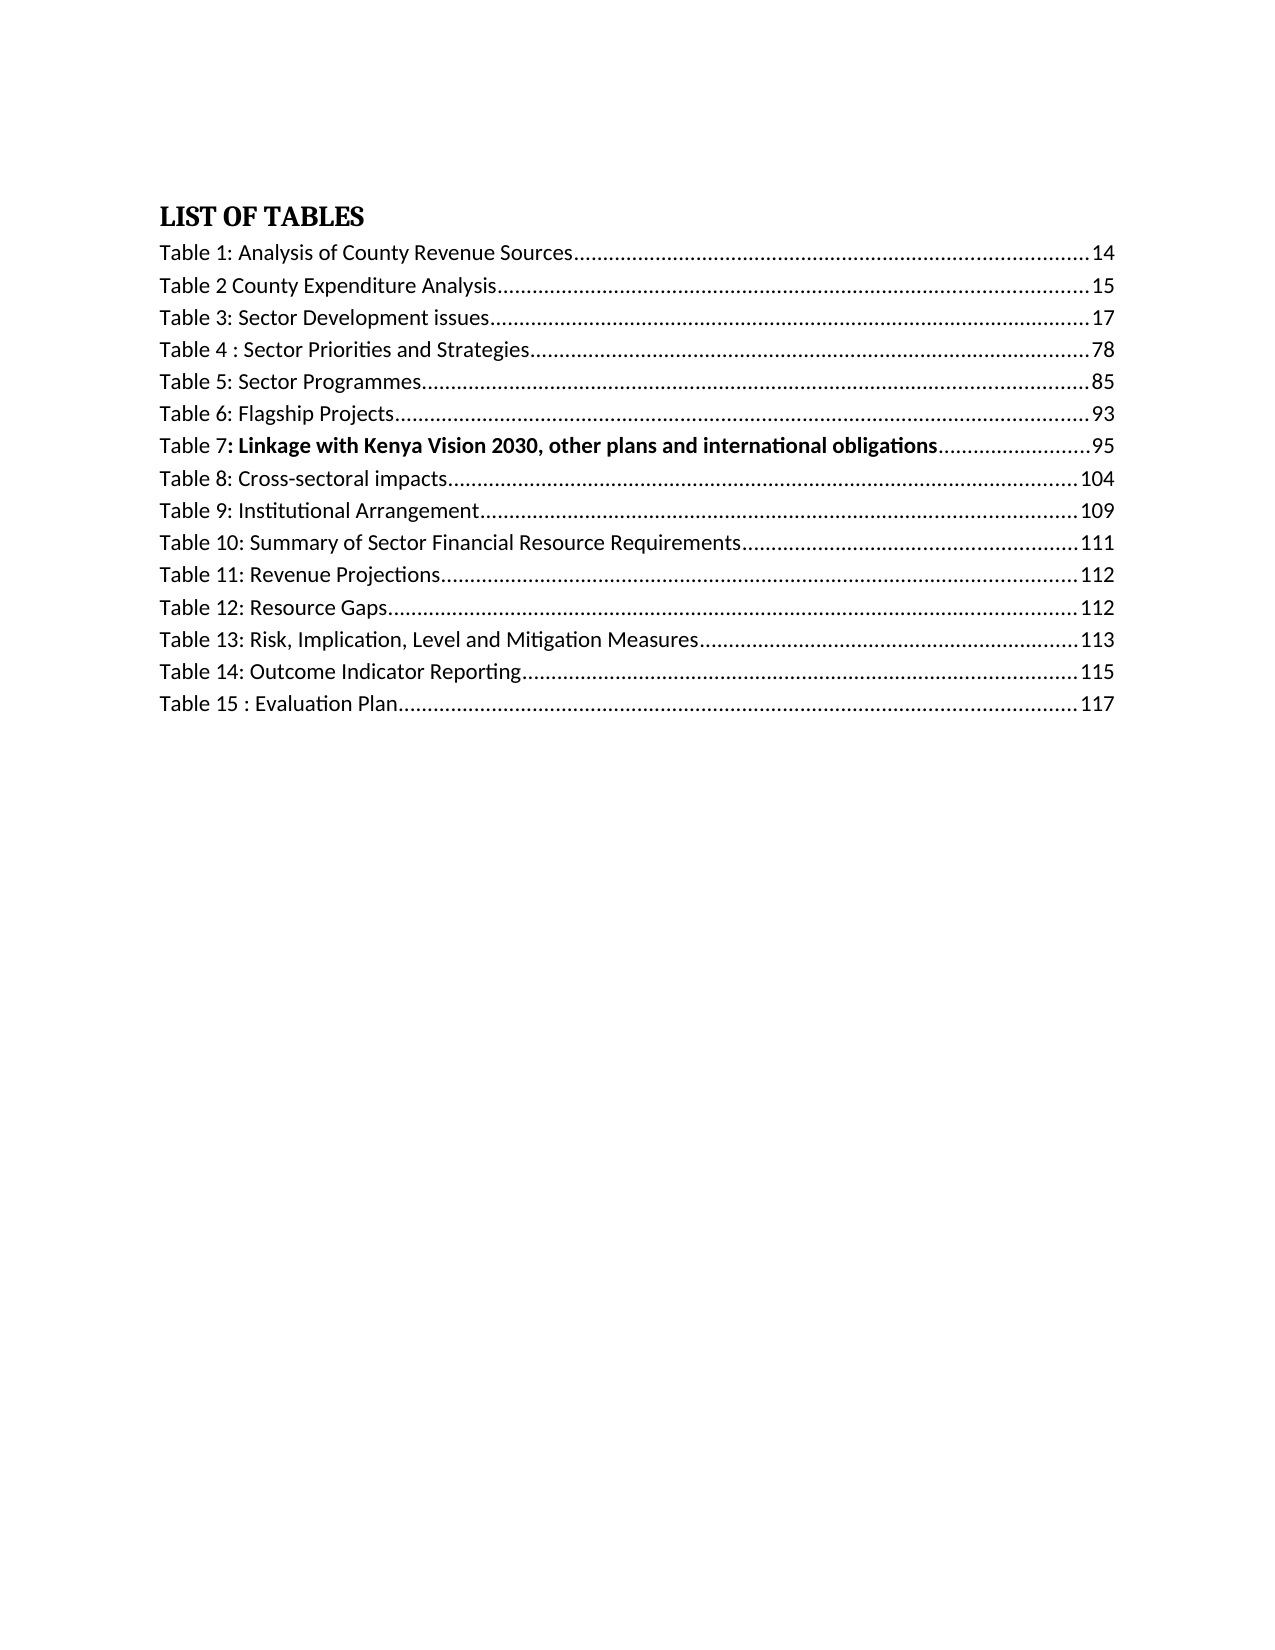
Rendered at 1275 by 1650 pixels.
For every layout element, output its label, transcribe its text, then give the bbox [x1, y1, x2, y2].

text Table 9: Institutional Arrangement 109 [159, 496, 1116, 524]
text Table 5: Sector Programmes 85 [159, 367, 1116, 395]
text Table 6: Flagship Projects 93 [159, 399, 1116, 427]
text Table 7: Linkage with Kenya Vision 2030, other plans and international obligations 95 [159, 432, 1116, 460]
text Table 8: Cross-sectoral impacts 104 [159, 464, 1116, 492]
text Table 2 County Expenditure Analysis 15 [159, 271, 1116, 299]
text Table 15 : Evaluation Plan 117 [159, 689, 1116, 717]
text Table 14: Outcome Indicator Reporting 115 [159, 657, 1116, 685]
text Table 4 : Sector Priorities and Strategies 78 [159, 335, 1116, 363]
text Table 3: Sector Development issues 17 [159, 303, 1116, 331]
text Table 11: Revenue Projections 112 [159, 560, 1116, 588]
subtitle LIST OF TABLES [159, 200, 1116, 233]
text Table 1: Analysis of County Revenue Sources 14 [159, 238, 1116, 267]
text Table 10: Summary of Sector Financial Resource Requirements 111 [159, 528, 1116, 556]
text Table 13: Risk, Implication, Level and Mitigation Measures 113 [159, 625, 1116, 653]
text Table 12: Resource Gaps 112 [159, 593, 1116, 621]
